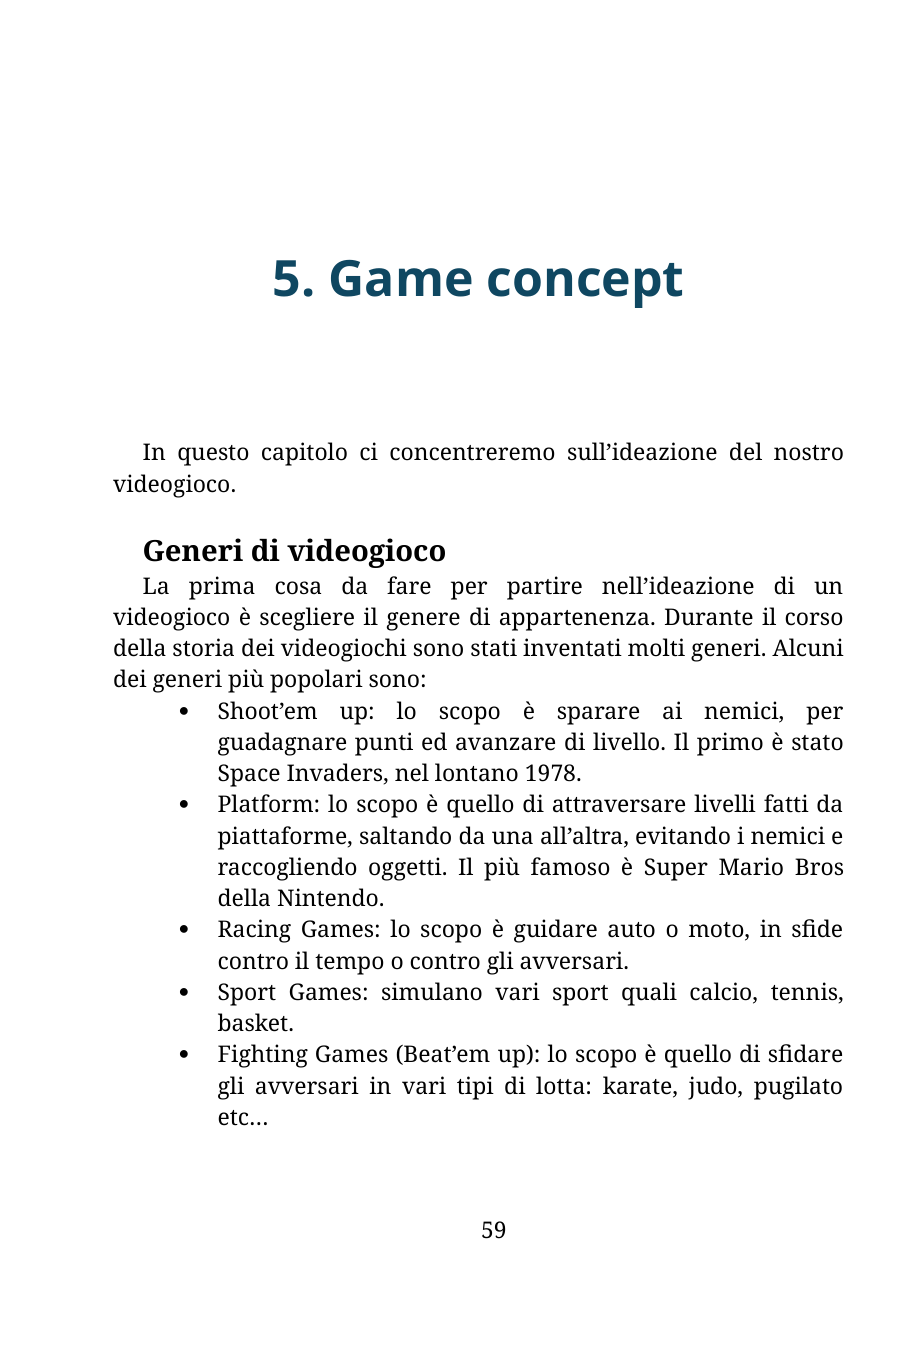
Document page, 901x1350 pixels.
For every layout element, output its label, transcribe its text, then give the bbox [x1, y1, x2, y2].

list Shoot’em up: lo scopo è sparare ai nemici, per guadagnare punti ed avanzare di livello. Il primo è stato Space Invaders, nel lontano 1978. [180, 695, 844, 788]
list Platform: lo scopo è quello di attraversare livelli fatti da piattaforme, saltando da una all’altra, evitando i nemici e raccogliendo oggetti. Il più famoso è Super Mario Bros della Nintendo. [180, 788, 844, 913]
text La prima cosa da fare per partire nell’ideazione di un videogioco è scegliere il genere di appartenenza. Durante il corso della storia dei videogiochi sono stati inventati molti generi. Alcuni dei generi più popolari sono: [113, 570, 844, 695]
list Sport Games: simulano vari sport quali calcio, tennis, basket. [180, 976, 844, 1038]
text In questo capitolo ci concentreremo sull’ideazione del nostro videogioco. [113, 436, 844, 499]
list Fighting Games (Beat’em up): lo scopo è quello di sfidare gli avversari in vari tipi di lotta: karate, judo, pugilato etc… [180, 1038, 844, 1132]
subtitle 5. Game concept [113, 243, 844, 311]
text Generi di videogioco [113, 530, 844, 570]
list Racing Games: lo scopo è guidare auto o moto, in sfide contro il tempo o contro gli avversari. [180, 913, 844, 976]
